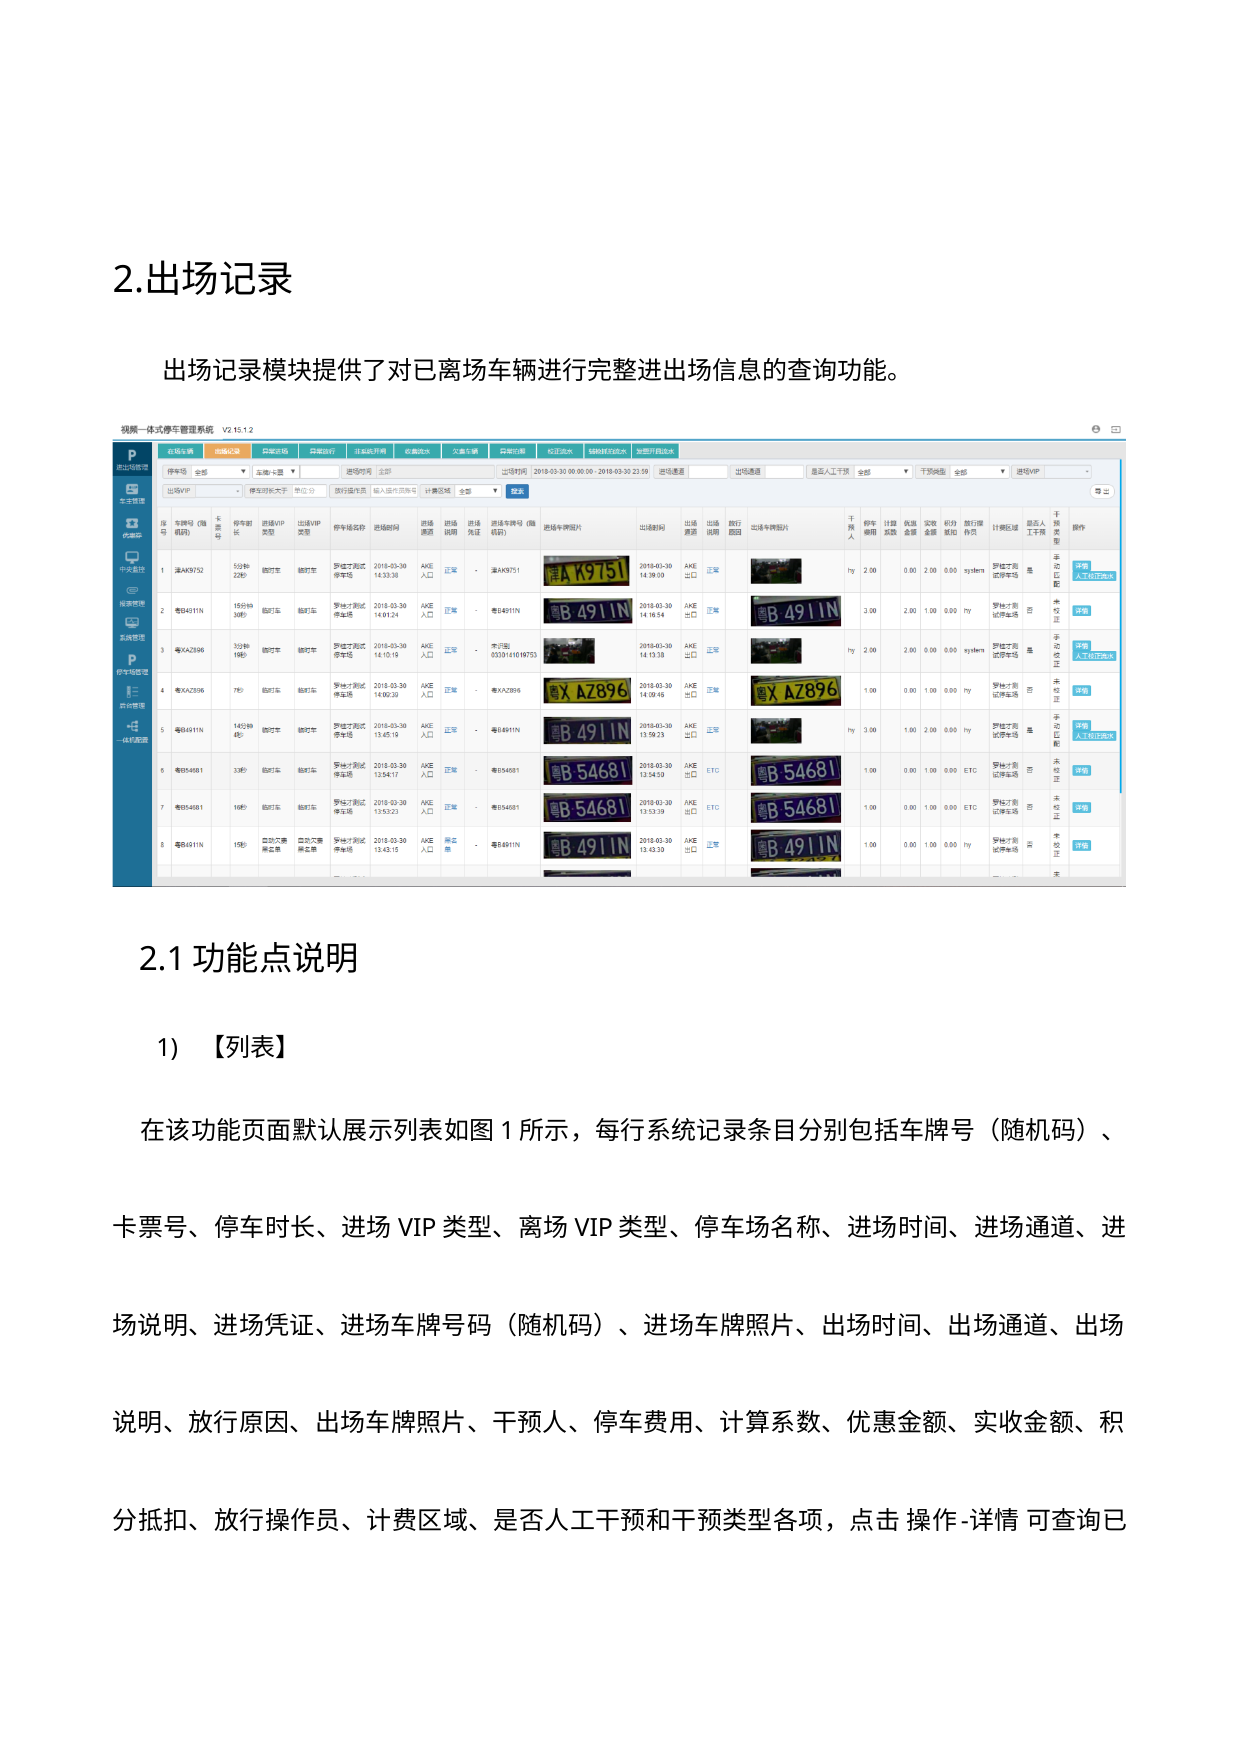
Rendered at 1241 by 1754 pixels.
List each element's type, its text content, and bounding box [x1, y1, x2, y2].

picture [112, 419, 1126, 887]
list 2.1功能点说明 [112, 924, 1128, 989]
picture [124, 465, 147, 470]
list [112, 1096, 1128, 1551]
list 出场记录模块提供了对已离场车辆进行完整进出场信息的查询功能。 [112, 336, 1128, 401]
picture [129, 450, 136, 460]
list 【列表】 [156, 1013, 1128, 1078]
list 出场记录 [112, 244, 1128, 309]
